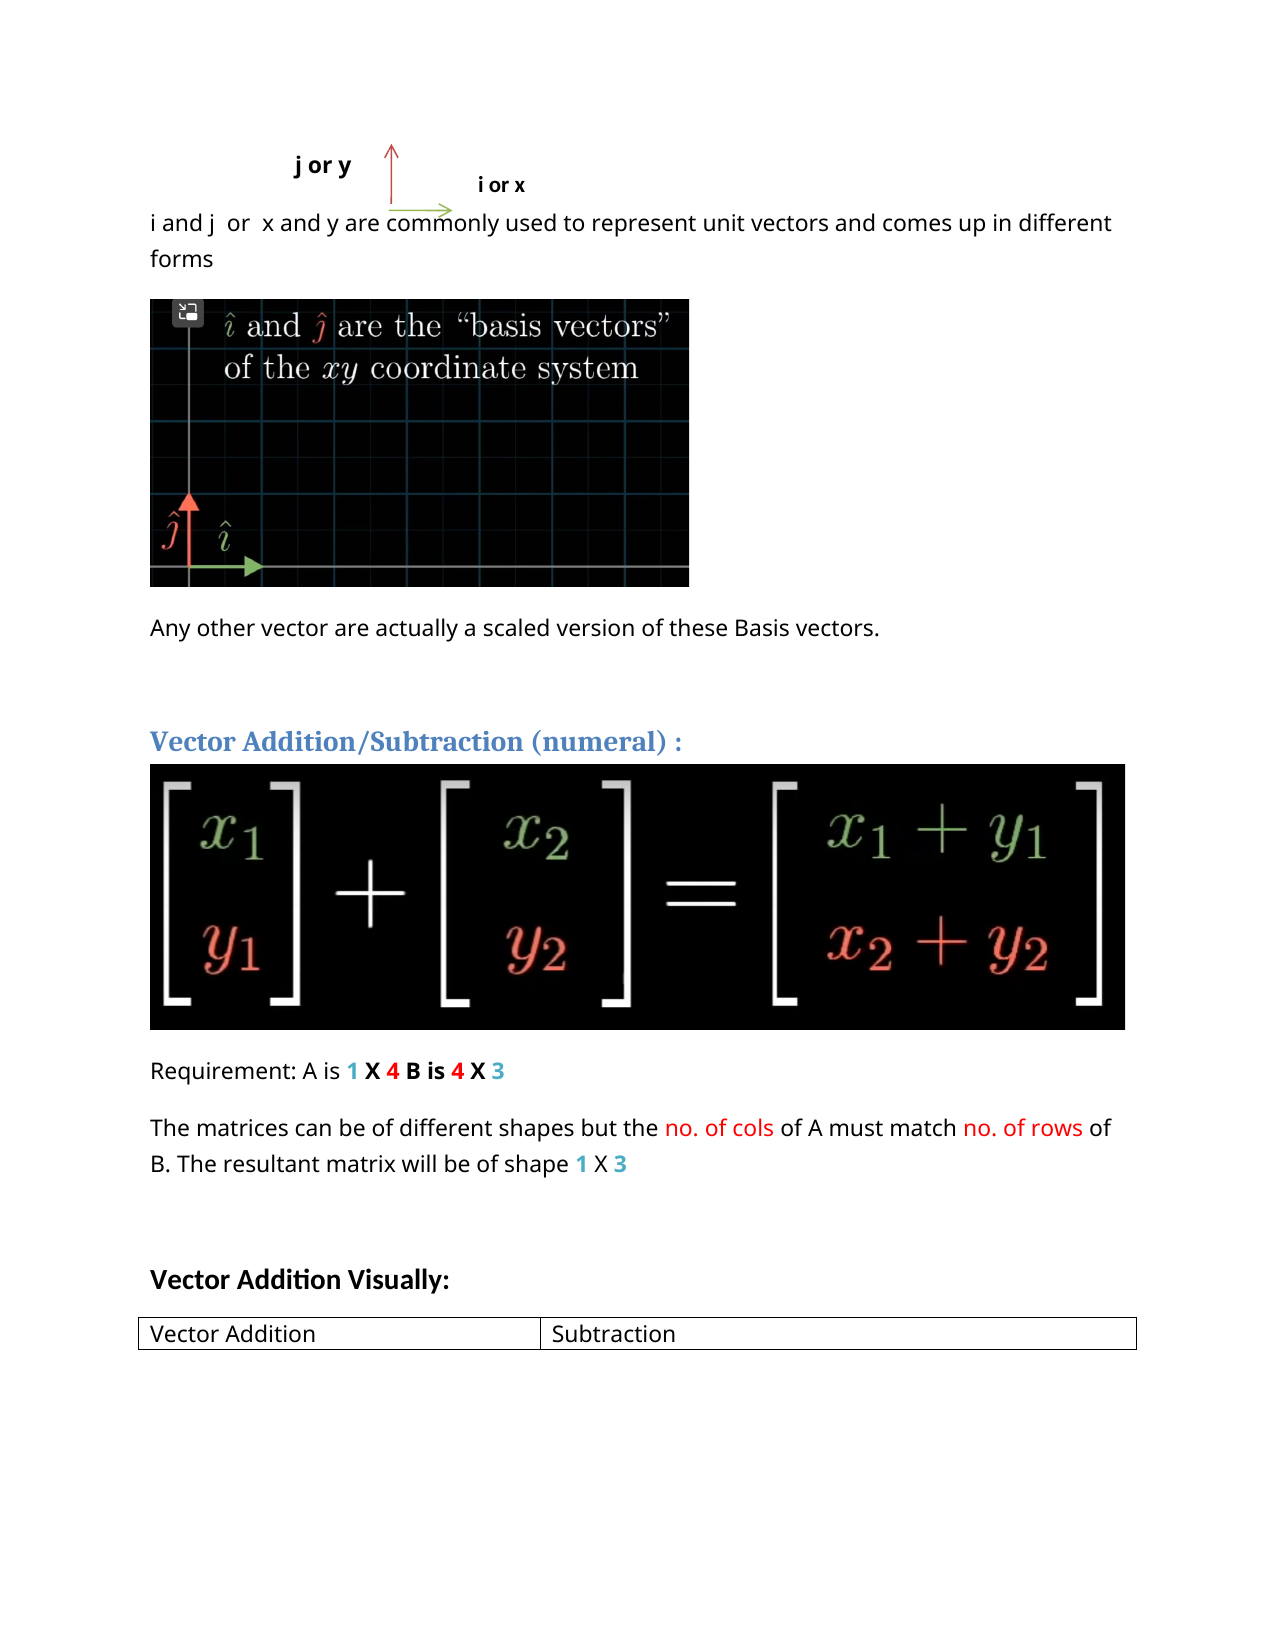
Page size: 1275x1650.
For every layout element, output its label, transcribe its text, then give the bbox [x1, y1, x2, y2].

picture [150, 764, 1125, 1030]
text Vector Addition Visually: [150, 1261, 1125, 1297]
subtitle Vector Addition/Subtraction (numeral) : [150, 726, 1125, 759]
table_header Subtraction [541, 1318, 1136, 1349]
text i and j or x and y are commonly used to represent unit vectors and comes up in different forms [150, 207, 1125, 274]
text The matrices can be of different shapes but the no. of cols of A must match no. of rows of B. The resultant matrix will be of shape 1 X 3 [150, 1112, 1125, 1179]
text Requirement: A is 1 X 4 B is 4 X 3 [150, 1055, 1125, 1086]
table_header Vector Addition [139, 1318, 540, 1349]
picture [150, 299, 690, 587]
text Any other vector are actually a scaled version of these Basis vectors. [150, 612, 1125, 643]
